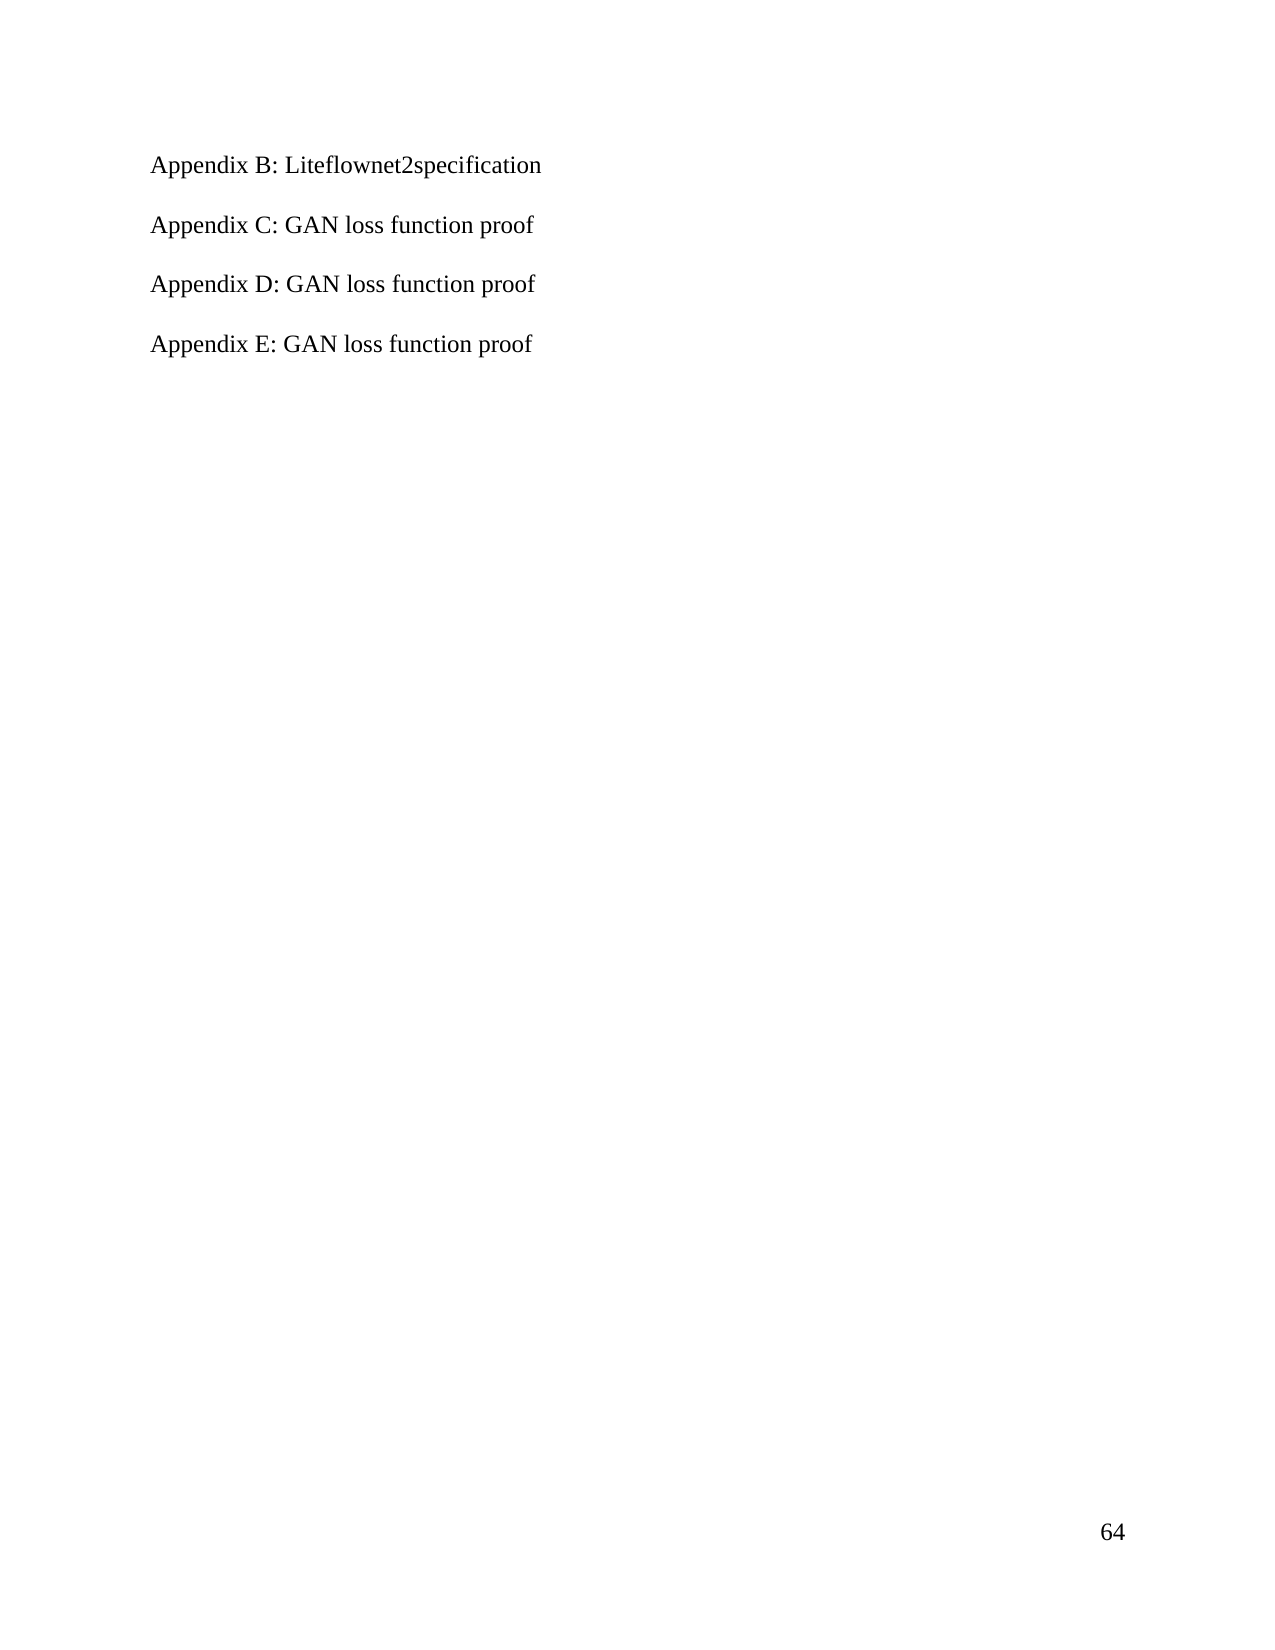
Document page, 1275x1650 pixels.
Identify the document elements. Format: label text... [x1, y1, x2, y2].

text Appendix D: GAN loss function proof [150, 269, 1125, 298]
text Appendix E: GAN loss function proof [150, 329, 1125, 358]
text Appendix B: Liteflownet2specification [150, 150, 1125, 179]
text Appendix C: GAN loss function proof [150, 210, 1125, 238]
